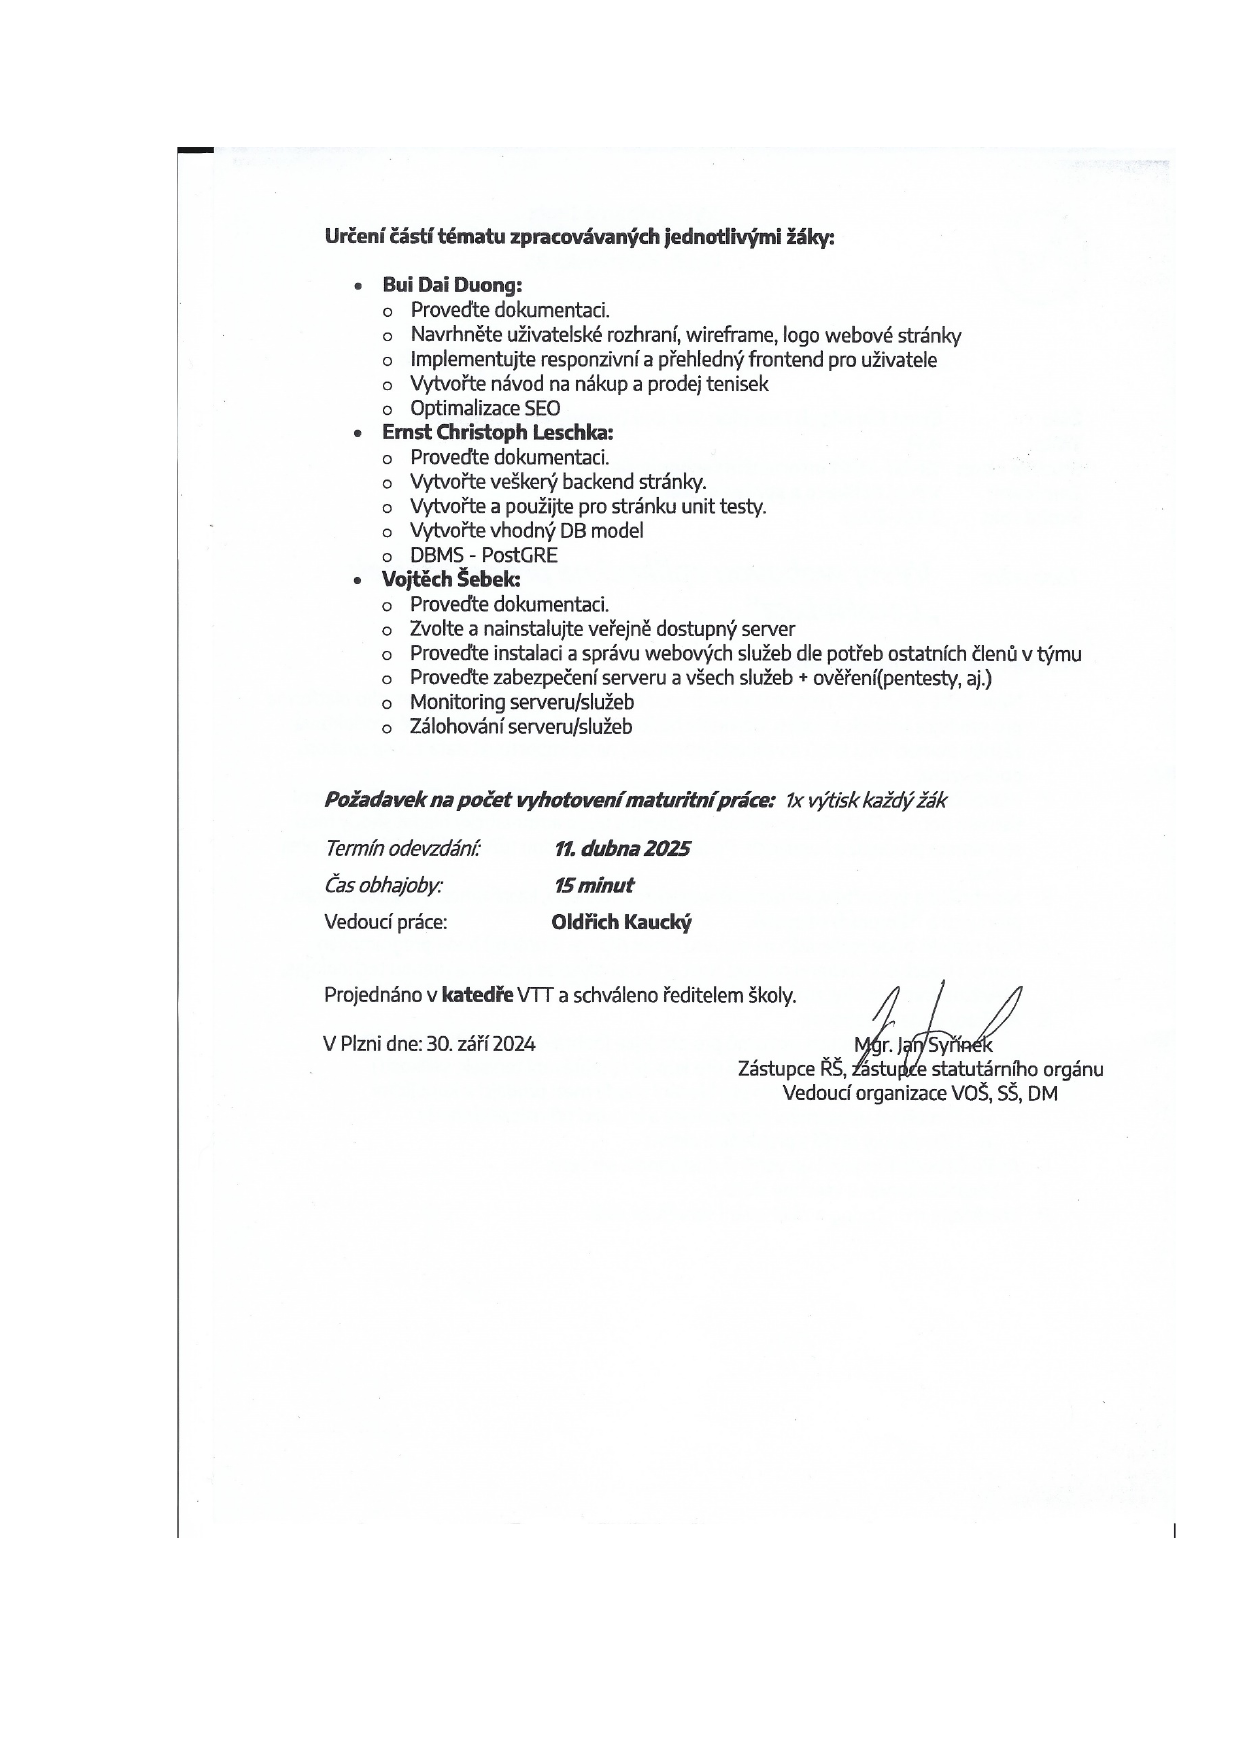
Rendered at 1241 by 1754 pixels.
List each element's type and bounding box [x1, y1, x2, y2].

picture [177, 147, 1176, 1538]
